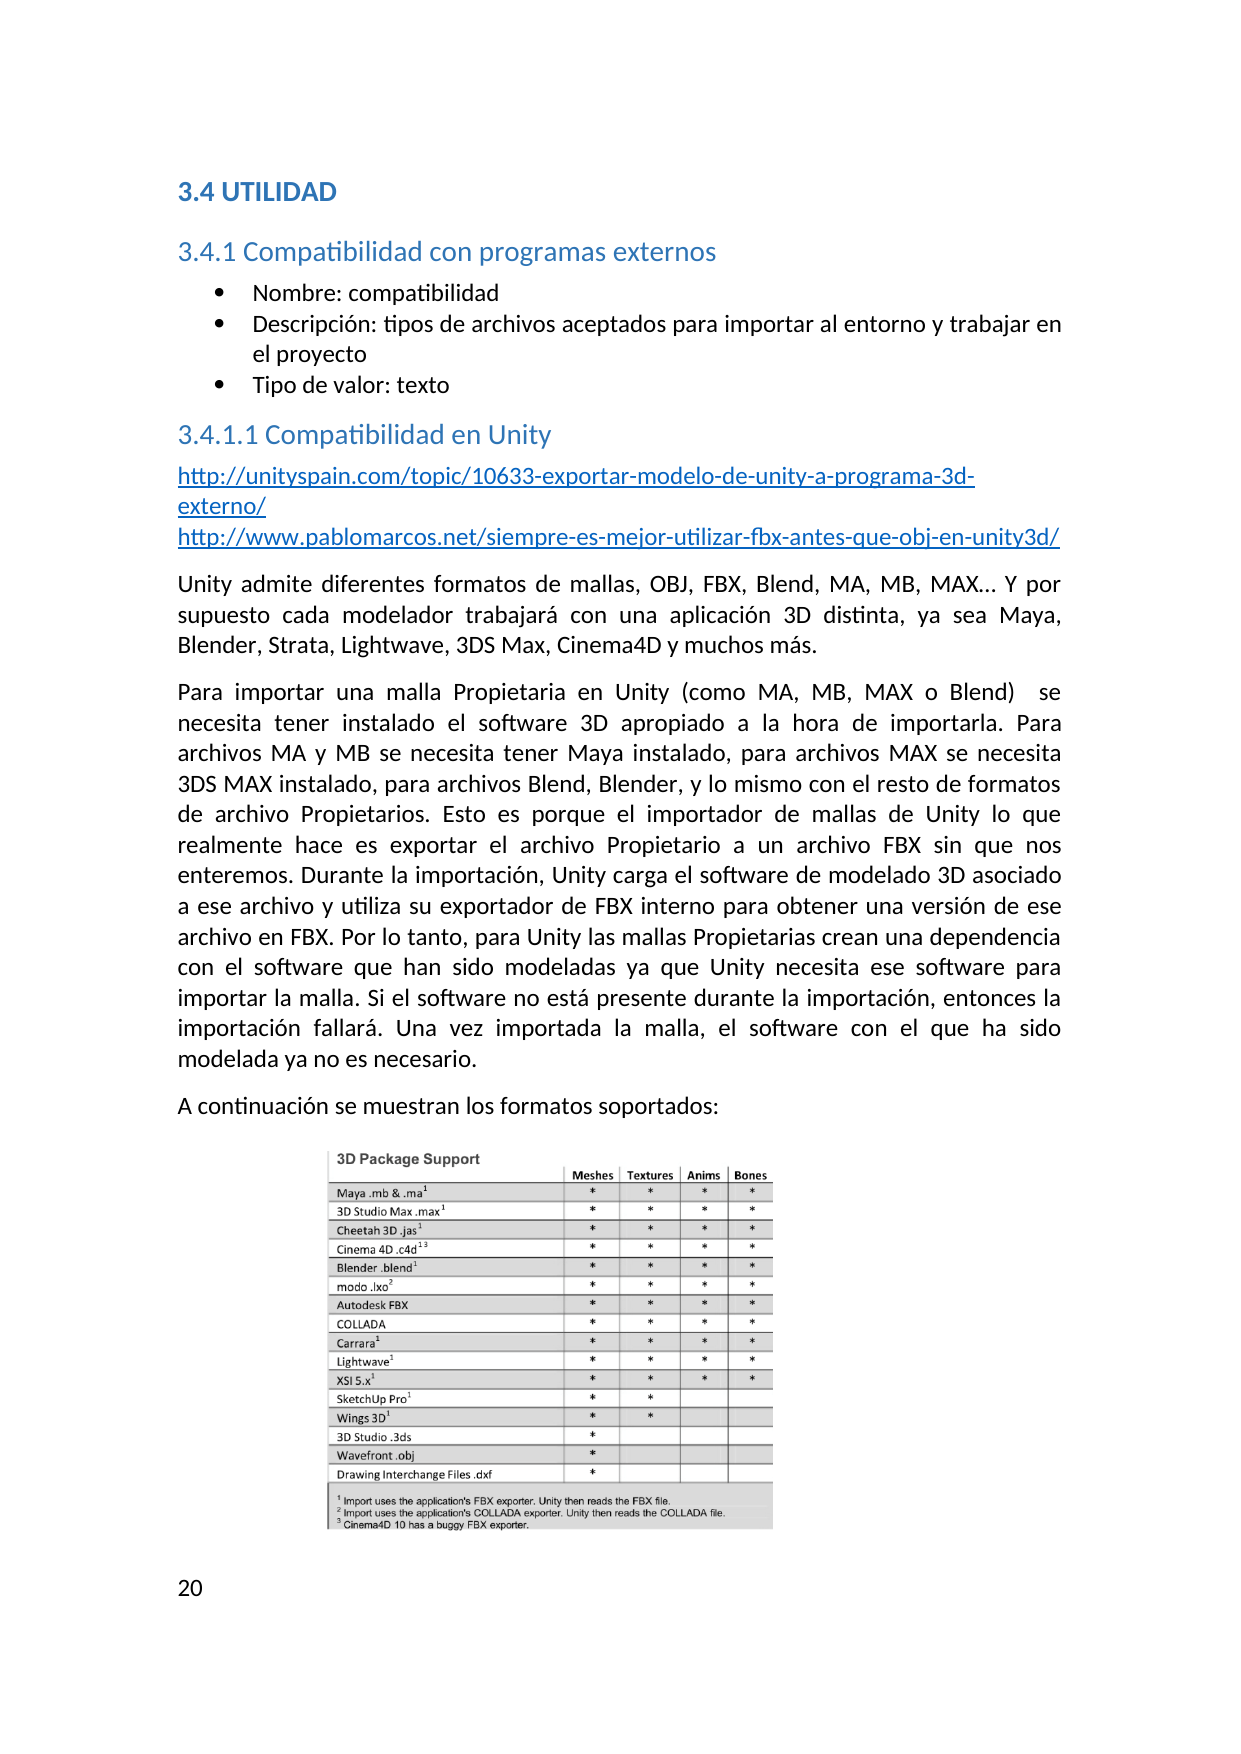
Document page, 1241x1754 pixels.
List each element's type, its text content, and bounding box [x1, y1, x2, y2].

subtitle 3.4.1 Compatibilidad con programas externos [177, 233, 1063, 269]
list Descripción: tipos de archivos aceptados para importar al entorno y trabajar en el proyecto [215, 308, 1063, 369]
list http://www.pablomarcos.net/siempre-es-mejor-utilizar-fbx-antes-que-obj-en-unity3d/ [177, 521, 1063, 552]
list Nombre: compatibilidad [215, 277, 1063, 308]
subtitle 3.4 UTILIDAD [177, 173, 1063, 208]
picture [327, 1151, 773, 1531]
list Tipo de valor: texto [215, 369, 1063, 399]
text A continuación se muestran los formatos soportados: [177, 1090, 1063, 1120]
text Para importar una malla Propietaria en Unity (como MA, MB, MAX o Blend) se necesita tener instalado el software 3D apropiado a la hora de importarla. Para archivos MA y MB se necesita tener Maya instalado, para archivos MAX se necesita 3DS MAX instalado, para archivos Blend, Blender, y lo mismo con el resto de formatos de archivo Propietarios. Esto es porque el importador de mallas de Unity lo que realmente hace es exportar el archivo Propietario a un archivo FBX sin que nos enteremos. Durante la importación, Unity carga el software de modelado 3D asociado a ese archivo y utiliza su exportador de FBX interno para obtener una versión de ese archivo en FBX. Por lo tanto, para Unity las mallas Propietarias crean una dependencia con el software que han sido modeladas ya que Unity necesita ese software para importar la malla. Si el software no está presente durante la importación, entonces la importación fallará. Una vez importada la malla, el software con el que ha sido modelada ya no es necesario. [177, 676, 1063, 1073]
list http://unityspain.com/topic/10633-exportar-modelo-de-unity-a-programa-3d-externo/ [177, 460, 1063, 521]
text Unity admite diferentes formatos de mallas, OBJ, FBX, Blend, MA, MB, MAX… Y por supuesto cada modelador trabajará con una aplicación 3D distinta, ya sea Maya, Blender, Strata, Lightwave, 3DS Max, Cinema4D y muchos más. [177, 568, 1063, 660]
subtitle 3.4.1.1 Compatibilidad en Unity [177, 416, 1063, 452]
